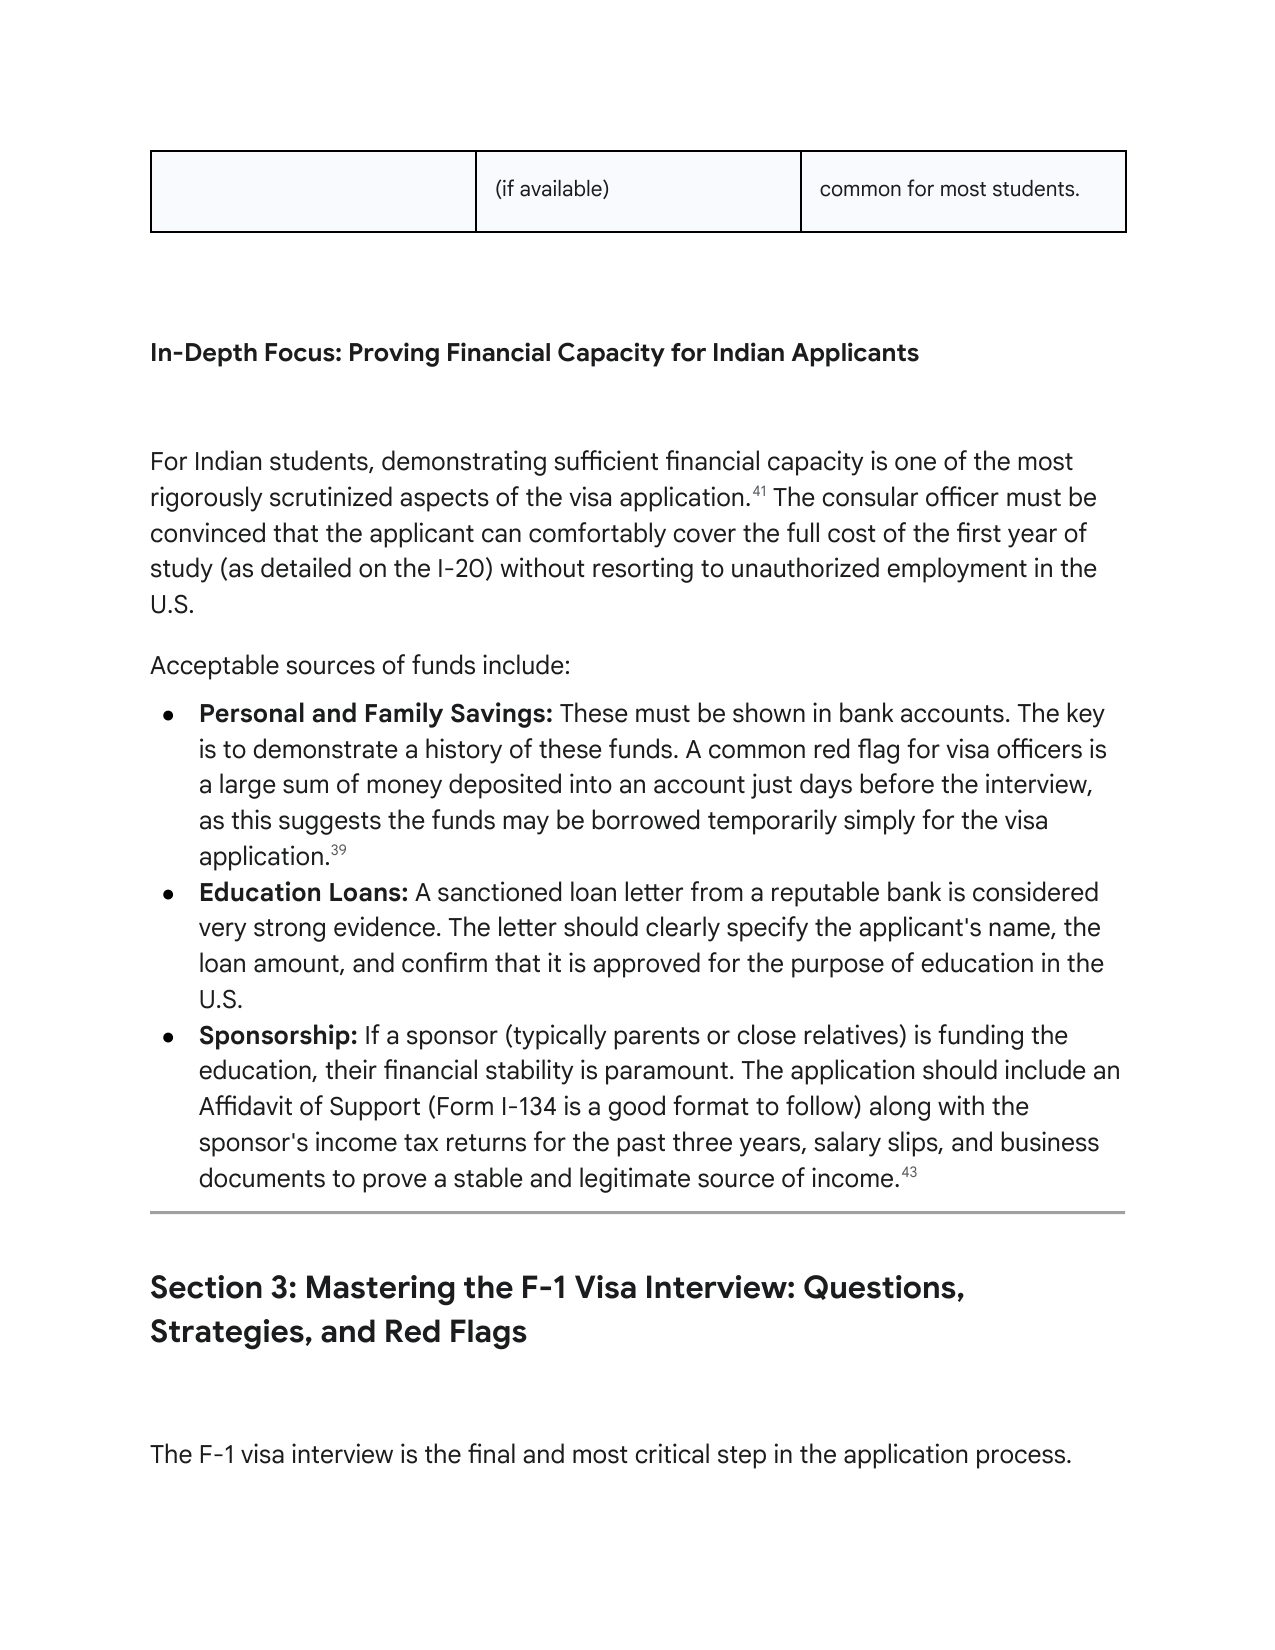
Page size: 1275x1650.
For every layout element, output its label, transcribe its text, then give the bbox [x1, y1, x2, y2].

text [150, 1439, 1125, 1471]
table_cell [152, 152, 475, 231]
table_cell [802, 152, 1125, 231]
text Acceptable sources of funds include: [150, 650, 1125, 681]
list Sponsorship: If a sponsor (typically parents or close relatives) is funding the education, their financial stability is paramount. The application should include an Affidavit of Support (Form I-134 is a good format to follow) along with the sponsor's income tax returns for the past three years, salary slips, and business documents to prove a stable and legitimate source of income.43 [161, 1020, 1125, 1194]
subtitle Section 3: Mastering the F-1 Visa Interview: Questions, Strategies, and Red Flags [150, 1268, 1125, 1352]
list Personal and Family Savings: These must be shown in bank accounts. The key is to demonstrate a history of these funds. A common red flag for visa officers is a large sum of money deposited into an account just days before the interview, as this suggests the funds may be borrowed temporarily simply for the visa application.39 [161, 698, 1125, 873]
list Education Loans: A sanctioned loan letter from a reputable bank is considered very strong evidence. The letter should clearly specify the applicant's name, the loan amount, and confirm that it is approved for the purpose of education in the U.S. [161, 877, 1125, 1016]
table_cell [477, 152, 800, 231]
subtitle In-Depth Focus: Proving Financial Capacity for Indian Applicants [150, 337, 1125, 369]
text For Indian students, demonstrating sufficient financial capacity is one of the most rigorously scrutinized aspects of the visa application.41 The consular officer must be convinced that the applicant can comfortably cover the full cost of the first year of study (as detailed on the I-20) without resorting to unauthorized employment in the U.S. [150, 446, 1125, 621]
